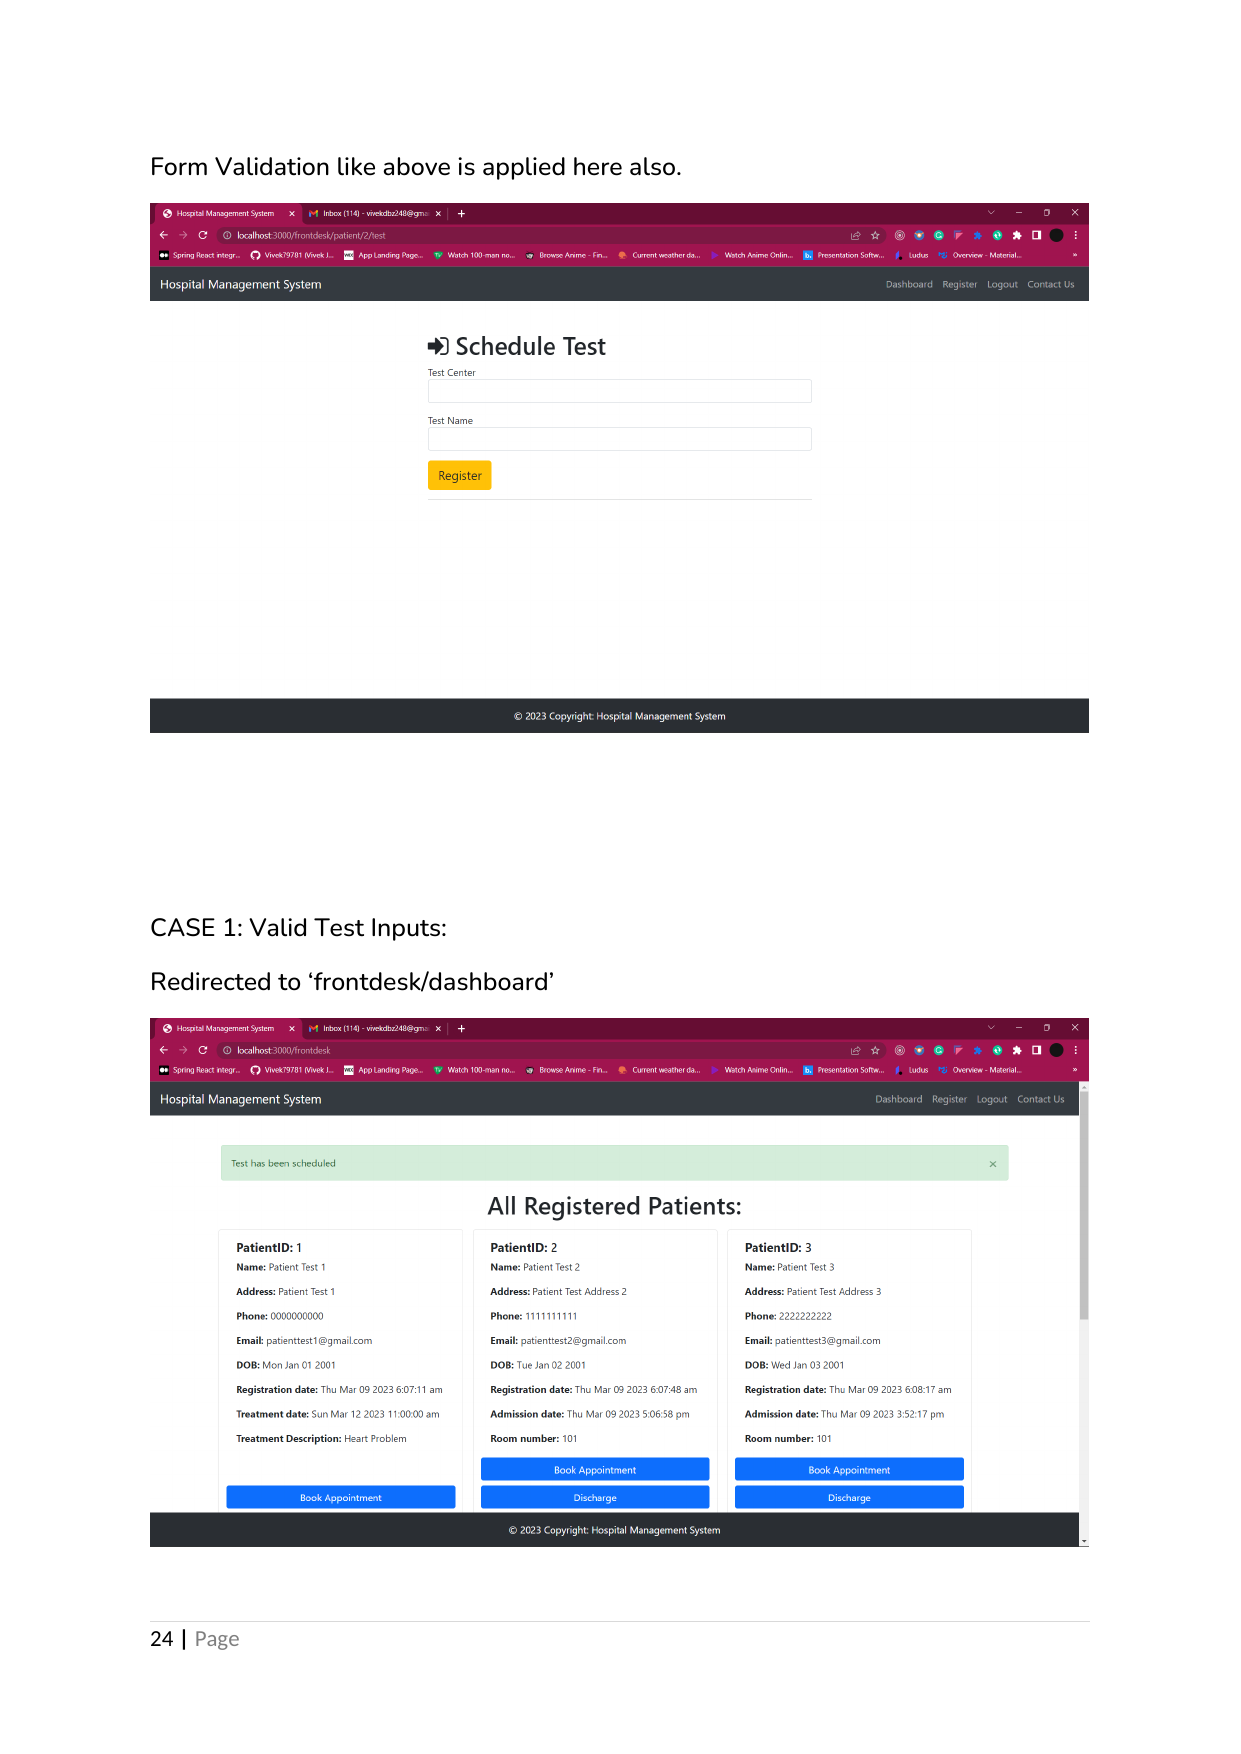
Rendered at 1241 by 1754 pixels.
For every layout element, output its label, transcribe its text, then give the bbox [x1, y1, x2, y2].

picture [150, 203, 1089, 733]
picture [150, 1018, 1089, 1547]
text CASE 1: Valid Test Inputs: [150, 911, 1090, 945]
text Redirected to ‘frontdesk/dashboard’ [150, 965, 1090, 999]
text Form Validation like above is applied here also. [150, 150, 1090, 184]
